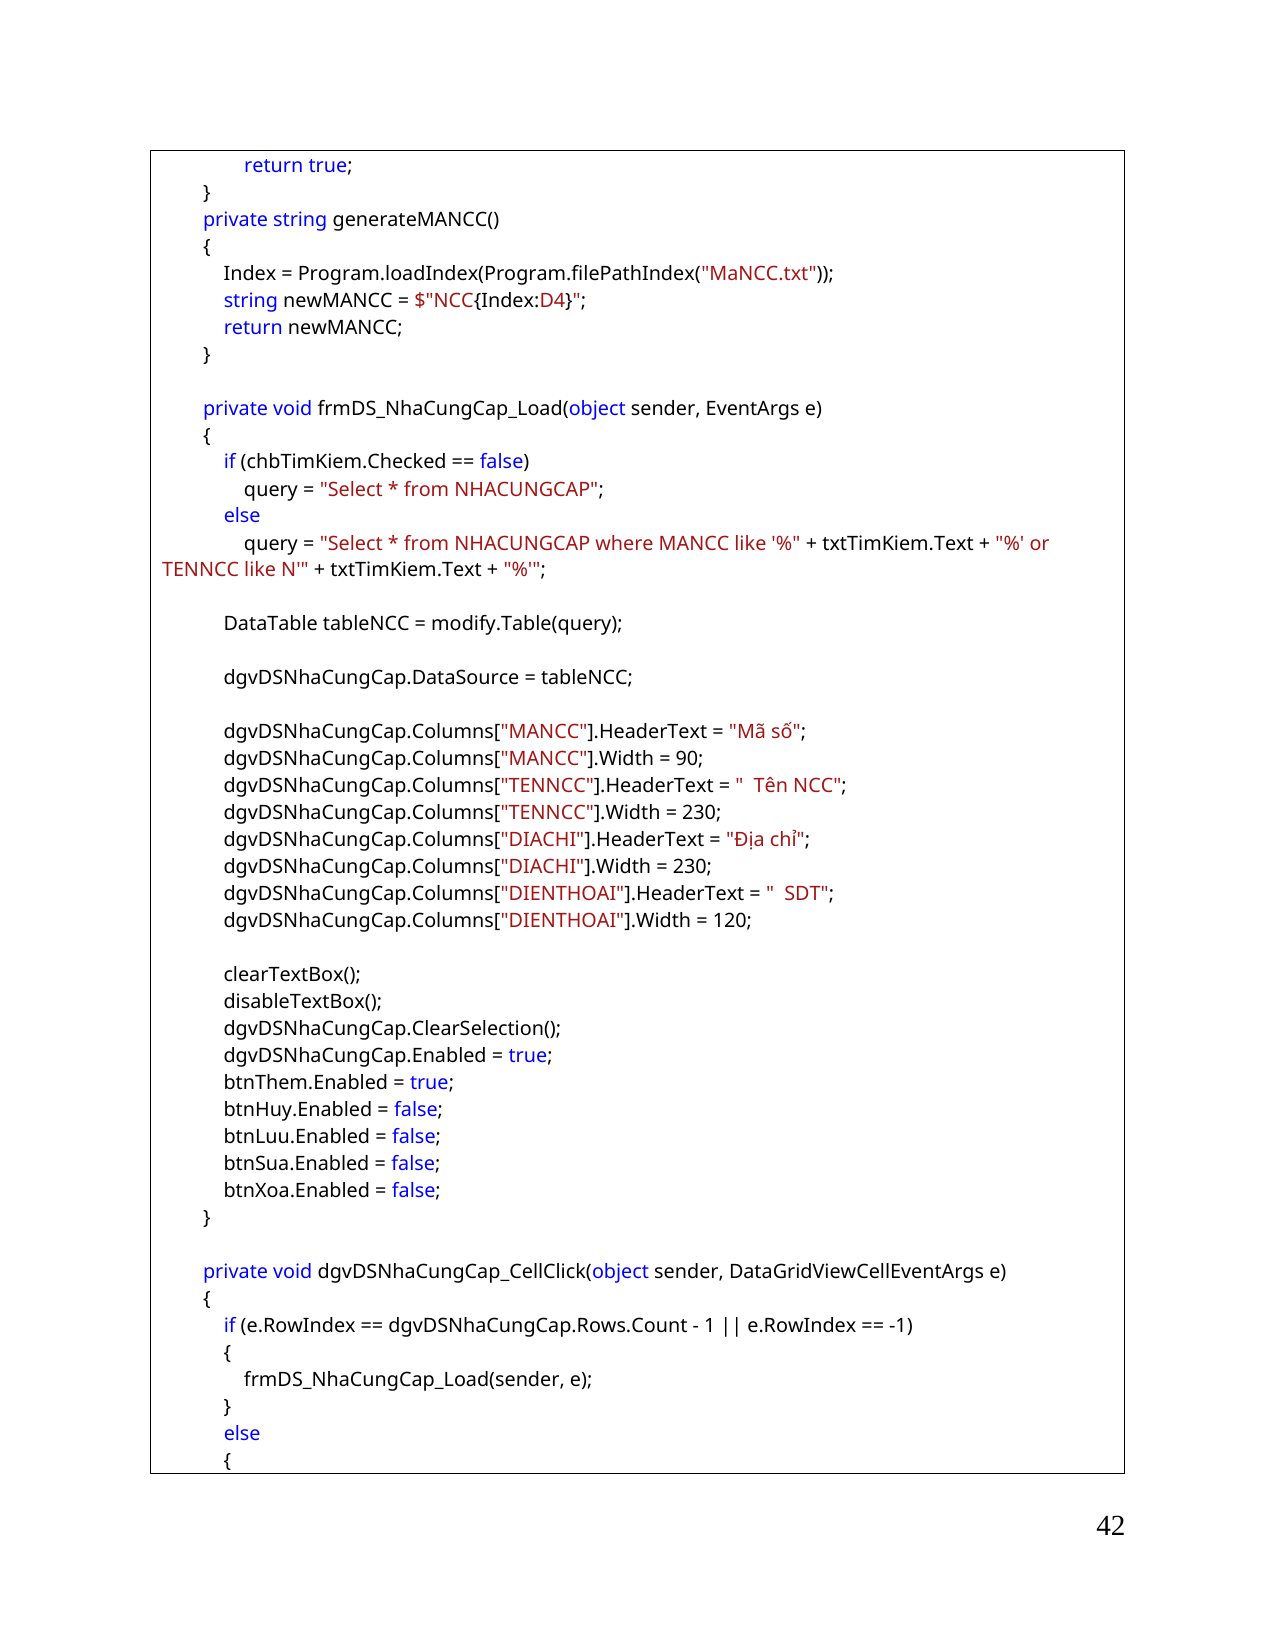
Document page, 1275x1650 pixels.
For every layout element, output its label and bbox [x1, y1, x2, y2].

table_cell [151, 151, 1124, 1473]
